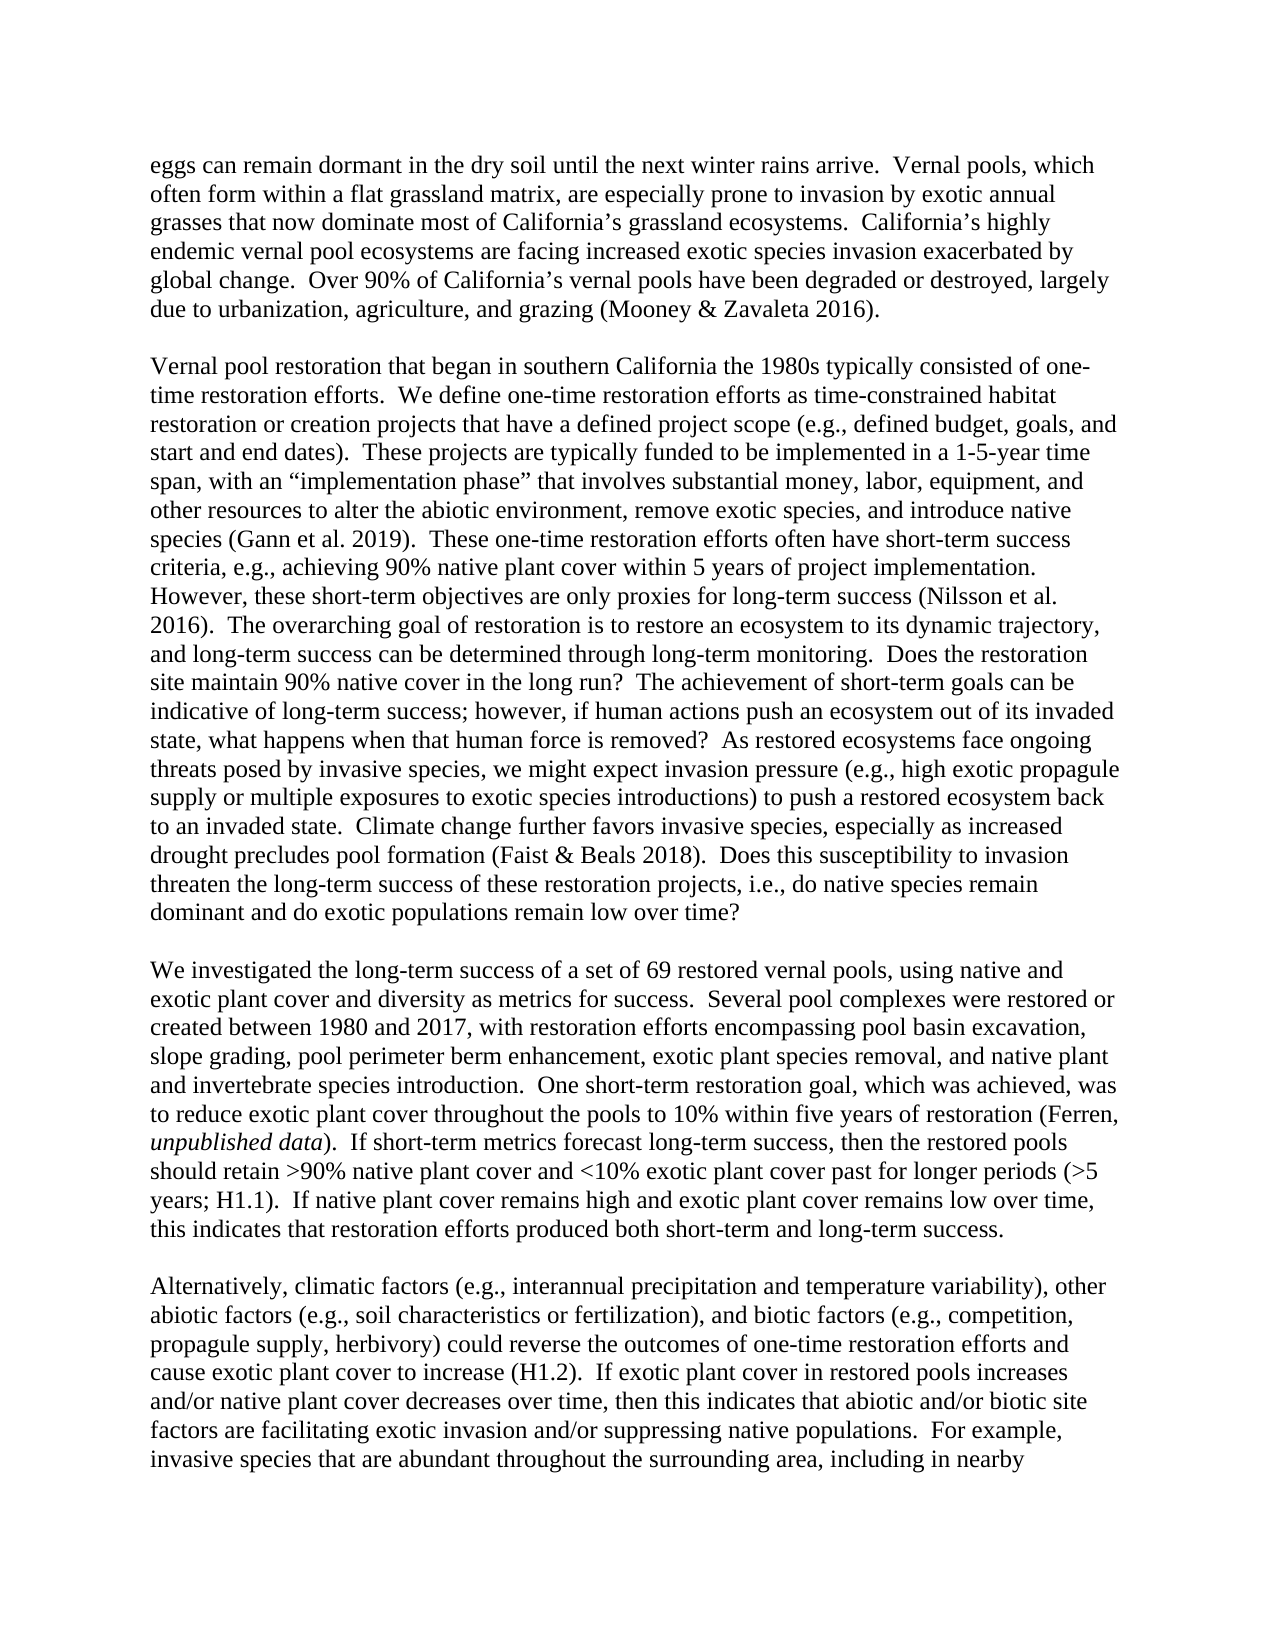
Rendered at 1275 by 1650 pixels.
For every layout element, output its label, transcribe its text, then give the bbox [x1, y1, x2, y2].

text We investigated the long-term success of a set of 69 restored vernal pools, using native and exotic plant cover and diversity as metrics for success. Several pool complexes were restored or created between 1980 and 2017, with restoration efforts encompassing pool basin excavation, slope grading, pool perimeter berm enhancement, exotic plant species removal, and native plant and invertebrate species introduction. One short-term restoration goal, which was achieved, was to reduce exotic plant cover throughout the pools to 10% within five years of restoration (Ferren, unpublished data). If short-term metrics forecast long-term success, then the restored pools should retain >90% native plant cover and <10% exotic plant cover past for longer periods (>5 years; H1.1). If native plant cover remains high and exotic plant cover remains low over time, this indicates that restoration efforts produced both short-term and long-term success. [150, 955, 1125, 1242]
text Vernal pool restoration that began in southern California the 1980s typically consisted of one-time restoration efforts. We define one-time restoration efforts as time-constrained habitat restoration or creation projects that have a defined project scope (e.g., defined budget, goals, and start and end dates). These projects are typically funded to be implemented in a 1-5-year time span, with an “implementation phase” that involves substantial money, labor, equipment, and other resources to alter the abiotic environment, remove exotic species, and introduce native species (Gann et al. 2019). These one-time restoration efforts often have short-term success criteria, e.g., achieving 90% native plant cover within 5 years of project implementation. However, these short-term objectives are only proxies for long-term success (Nilsson et al. 2016). The overarching goal of restoration is to restore an ecosystem to its dynamic trajectory, and long-term success can be determined through long-term monitoring. Does the restoration site maintain 90% native cover in the long run? The achievement of short-term goals can be indicative of long-term success; however, if human actions push an ecosystem out of its invaded state, what happens when that human force is removed? As restored ecosystems face ongoing threats posed by invasive species, we might expect invasion pressure (e.g., high exotic propagule supply or multiple exposures to exotic species introductions) to push a restored ecosystem back to an invaded state. Climate change further favors invasive species, especially as increased drought precludes pool formation (Faist & Beals 2018). Does this susceptibility to invasion threaten the long-term success of these restoration projects, i.e., do native species remain dominant and do exotic populations remain low over time? [150, 351, 1125, 926]
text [150, 1271, 1125, 1472]
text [150, 150, 1125, 322]
